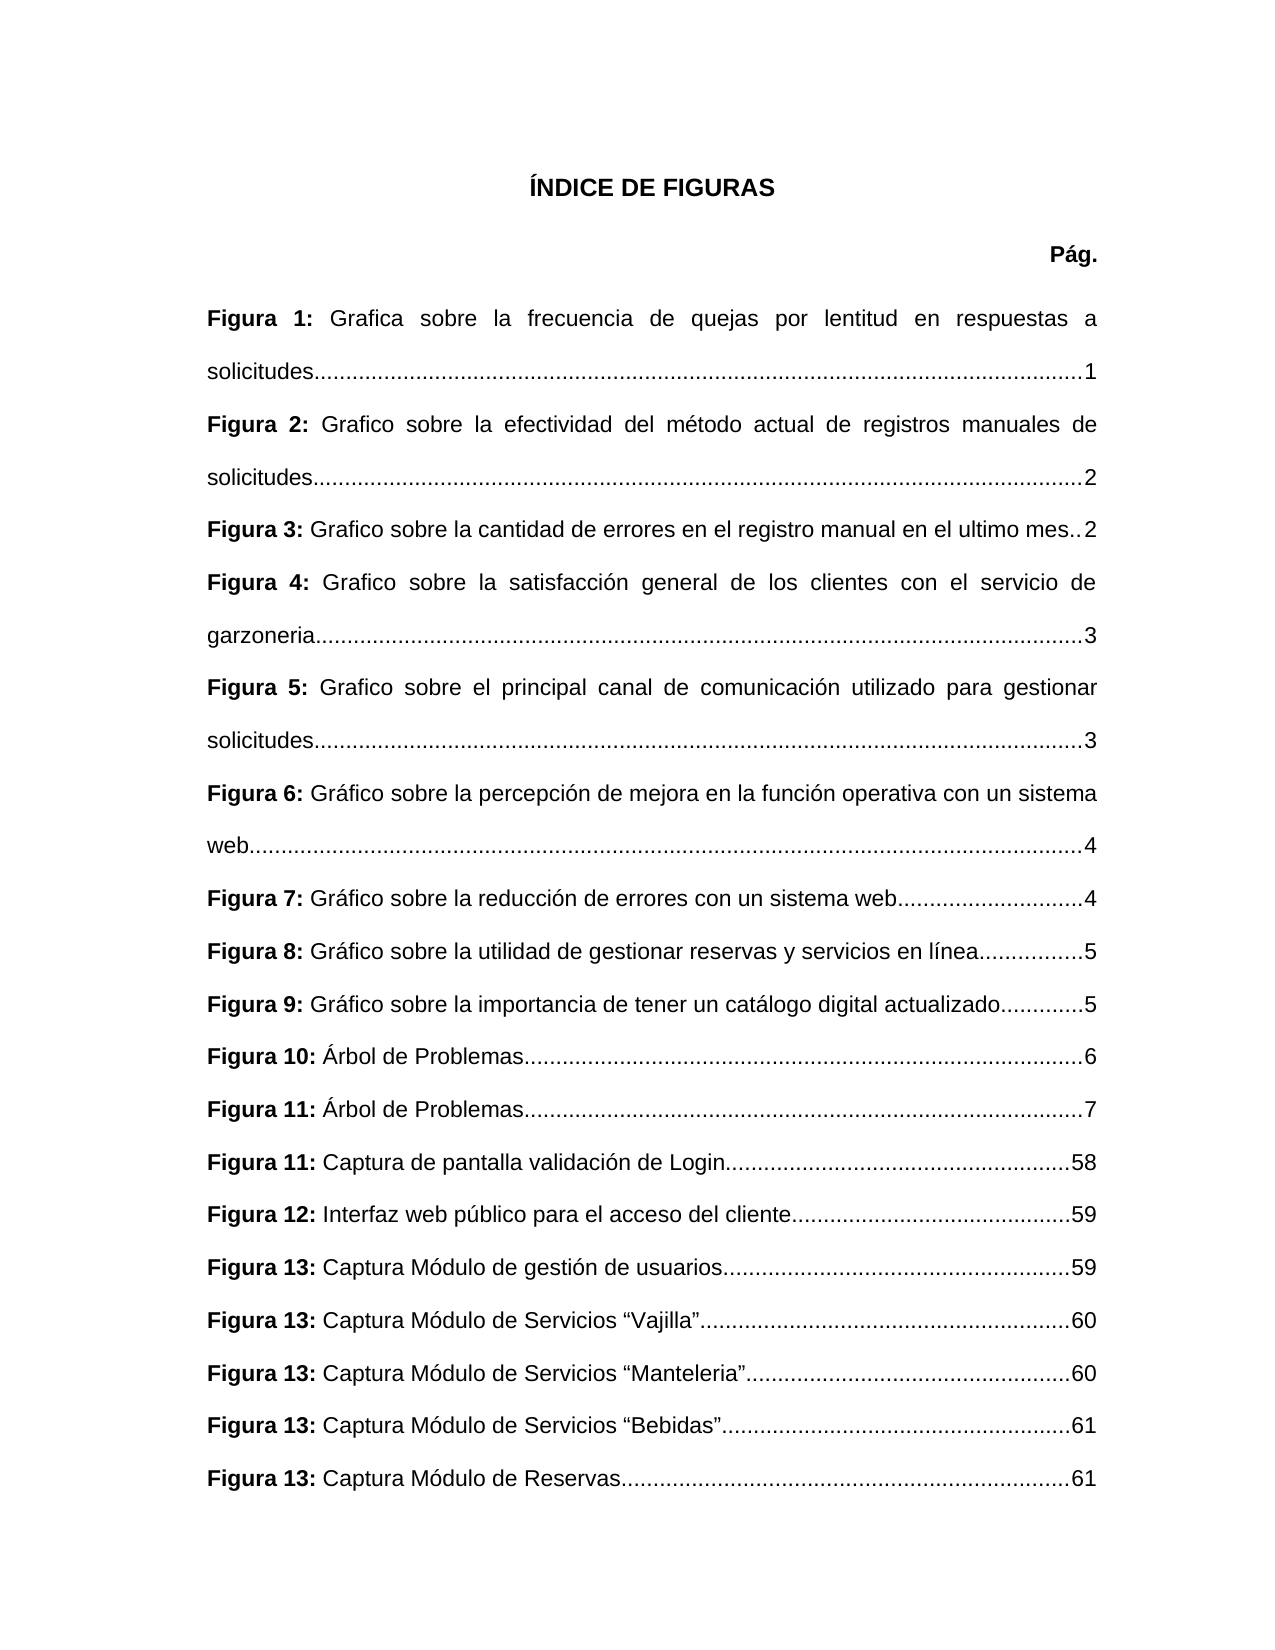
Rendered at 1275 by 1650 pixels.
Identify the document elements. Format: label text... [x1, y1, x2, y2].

text Figura 11: Árbol de Problemas 7 [207, 1096, 1098, 1122]
text Figura 13: Captura Módulo de Servicios “Bebidas” 61 [207, 1412, 1098, 1438]
text Figura 11: Captura de pantalla validación de Login 58 [207, 1149, 1098, 1175]
text Figura 7: Gráfico sobre la reducción de errores con un sistema web 4 [207, 885, 1098, 911]
text Figura 9: Gráfico sobre la importancia de tener un catálogo digital actualizado 5 [207, 991, 1098, 1017]
text Figura 12: Interfaz web público para el acceso del cliente 59 [207, 1201, 1098, 1228]
text Figura 8: Gráfico sobre la utilidad de gestionar reservas y servicios en línea 5 [207, 938, 1098, 964]
text Figura 13: Captura Módulo de Servicios “Vajilla” 60 [207, 1307, 1098, 1333]
text Figura 13: Captura Módulo de Reservas 61 [207, 1465, 1098, 1491]
text Figura 4: Grafico sobre la satisfacción general de los clientes con el servicio de garzoneria. 3 [207, 569, 1098, 648]
text Figura 2: Grafico sobre la efectividad del método actual de registros manuales de solicitudes. 2 [207, 411, 1098, 490]
text Figura 13: Captura Módulo de gestión de usuarios 59 [207, 1254, 1098, 1280]
text Figura 5: Grafico sobre el principal canal de comunicación utilizado para gestionar solicitudes. 3 [207, 674, 1098, 753]
text Pág. [207, 241, 1098, 267]
text Figura 6: Gráfico sobre la percepción de mejora en la función operativa con un sistema web 4 [207, 780, 1098, 859]
text ÍNDICE DE FIGURAS [207, 173, 1098, 201]
text Figura 1: Grafica sobre la frecuencia de quejas por lentitud en respuestas a solicitudes. 1 [207, 305, 1098, 384]
text Figura 13: Captura Módulo de Servicios “Manteleria” 60 [207, 1359, 1098, 1386]
text Figura 10: Árbol de Problemas 6 [207, 1043, 1098, 1069]
text Figura 3: Grafico sobre la cantidad de errores en el registro manual en el ultimo mes. 2 [207, 516, 1098, 542]
